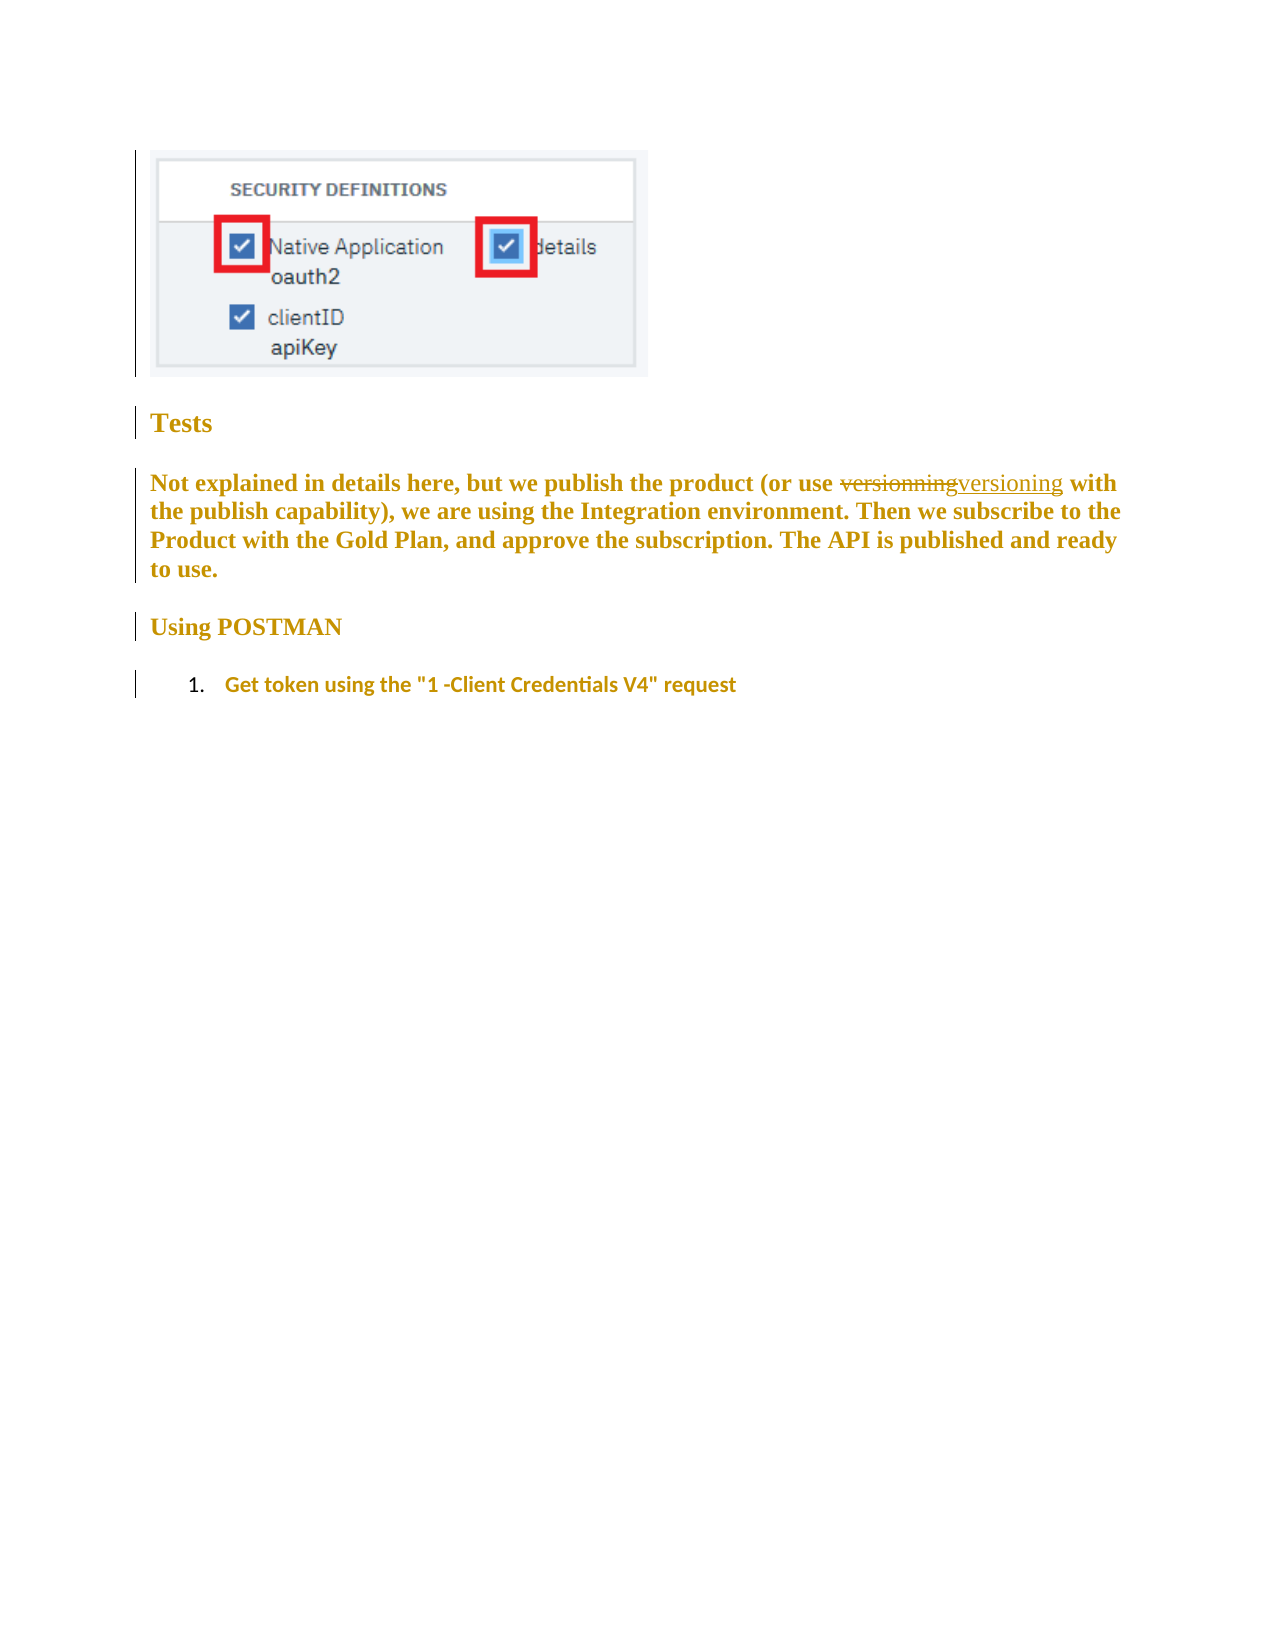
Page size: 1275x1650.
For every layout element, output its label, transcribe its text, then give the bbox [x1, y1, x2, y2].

subtitle Tests [150, 406, 1125, 438]
picture [150, 150, 649, 377]
subtitle Using POSTMAN [150, 612, 1125, 641]
list Get token using the "1 -Client Credentials V4" request [187, 670, 1125, 698]
text Not explained in details here, but we publish the product (or use with the publish capability), we are using the Integration environment. Then we subscribe to the Product with the Gold Plan, and approve the subscription. The API is published and ready to use. [150, 468, 1125, 583]
